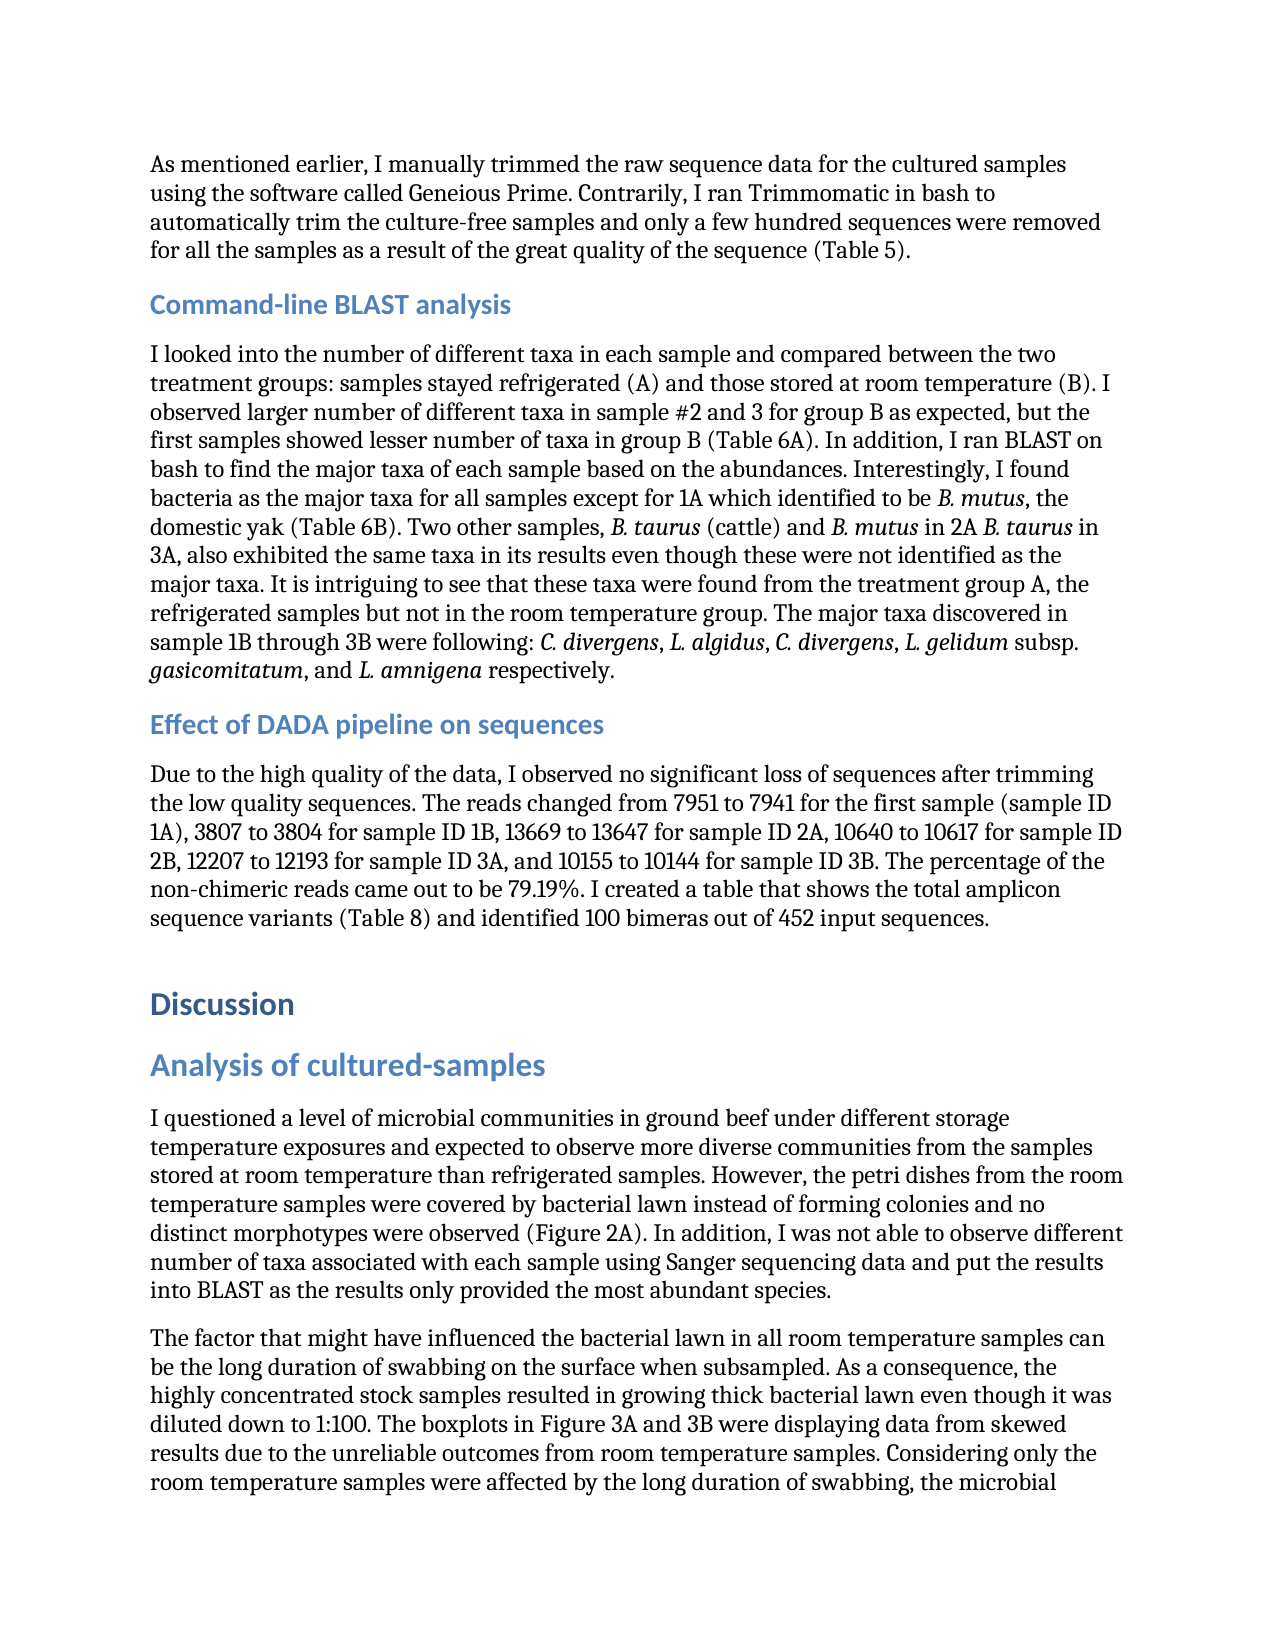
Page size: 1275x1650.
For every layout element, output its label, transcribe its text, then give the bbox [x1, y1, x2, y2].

text I looked into the number of different taxa in each sample and compared between the two treatment groups: samples stayed refrigerated (A) and those stored at room temperature (B). I observed larger number of different taxa in sample #2 and 3 for group B as expected, but the first samples showed lesser number of taxa in group B (Table 6A). In addition, I ran BLAST on bash to find the major taxa of each sample based on the abundances. Interestingly, I found bacteria as the major taxa for all samples except for 1A which identified to be B. mutus, the domestic yak (Table 6B). Two other samples, B. taurus (cattle) and B. mutus in 2A B. taurus in 3A, also exhibited the same taxa in its results even though these were not identified as the major taxa. It is intriguing to see that these taxa were found from the treatment group A, the refrigerated samples but not in the room temperature group. The major taxa discovered in sample 1B through 3B were following: C. divergens, L. algidus, C. divergens, L. gelidum subsp. gasicomitatum, and L. amnigena respectively. [150, 340, 1125, 685]
text I questioned a level of microbial communities in ground beef under different storage temperature exposures and expected to observe more diverse communities from the samples stored at room temperature than refrigerated samples. However, the petri dishes from the room temperature samples were covered by bacterial lawn instead of forming colonies and no distinct morphotypes were observed (Figure 2A). In addition, I was not able to observe different number of taxa associated with each sample using Sanger sequencing data and put the results into BLAST as the results only provided the most abundant species. [150, 1104, 1125, 1305]
subtitle Analysis of cultured-samples [150, 1044, 1125, 1085]
text As mentioned earlier, I manually trimmed the raw sequence data for the cultured samples using the software called Geneious Prime. Contrarily, I ran Trimmomatic in bash to automatically trim the culture-free samples and only a few hundred sequences were removed for all the samples as a result of the great quality of the sequence (Table 5). [150, 150, 1125, 265]
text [150, 1324, 1125, 1496]
subtitle Discussion [150, 983, 1125, 1024]
subtitle Command-line BLAST analysis [150, 286, 1125, 321]
text Due to the high quality of the data, I observed no significant loss of sequences after trimming the low quality sequences. The reads changed from 7951 to 7941 for the first sample (sample ID 1A), 3807 to 3804 for sample ID 1B, 13669 to 13647 for sample ID 2A, 10640 to 10617 for sample ID 2B, 12207 to 12193 for sample ID 3A, and 10155 to 10144 for sample ID 3B. The percentage of the non-chimeric reads came out to be 79.19%. I created a table that shows the total amplicon sequence variants (Table 8) and identified 100 bimeras out of 452 input sequences. [150, 760, 1125, 933]
subtitle Effect of DADA pipeline on sequences [150, 706, 1125, 742]
